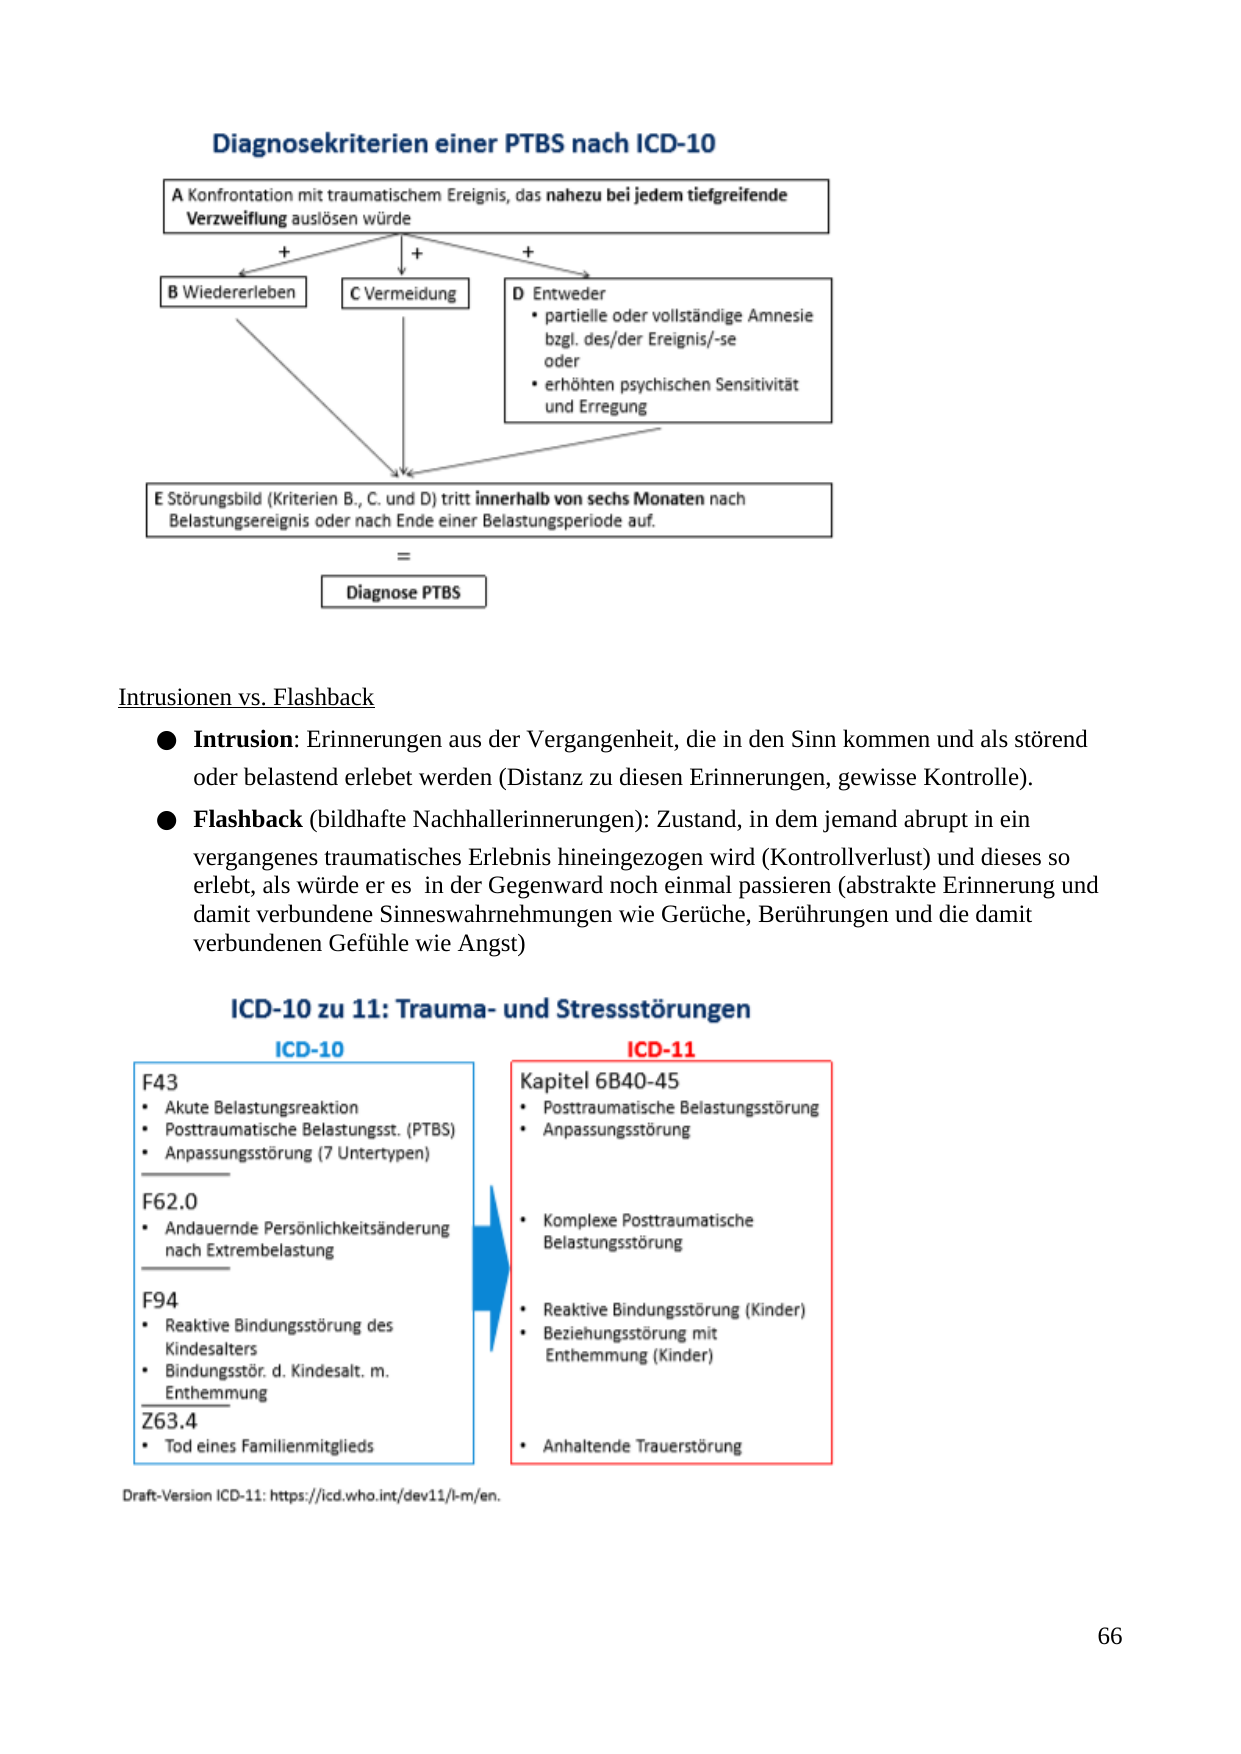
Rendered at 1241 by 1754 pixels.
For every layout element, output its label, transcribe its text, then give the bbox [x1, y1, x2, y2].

picture [118, 985, 861, 1527]
list Intrusion: Erinnerungen aus der Vergangenheit, die in den Sinn kommen und als störend oder belastend erlebet werden (Distanz zu diesen Erinnerungen, gewisse Kontrolle). [156, 711, 1122, 791]
list Flashback (bildhafte Nachhallerinnerungen): Zustand, in dem jemand abrupt in ein vergangenes traumatisches Erlebnis hineingezogen wird (Kontrollverlust) und dieses so erlebt, als würde er es in der Gegenward noch einmal passieren (abstrakte Erinnerung und damit verbundene Sinneswahrnehmungen wie Gerüche, Berührungen und die damit verbundenen Gefühle wie Angst) [156, 791, 1122, 957]
text Intrusionen vs. Flashback [118, 682, 1122, 711]
picture [118, 118, 853, 625]
